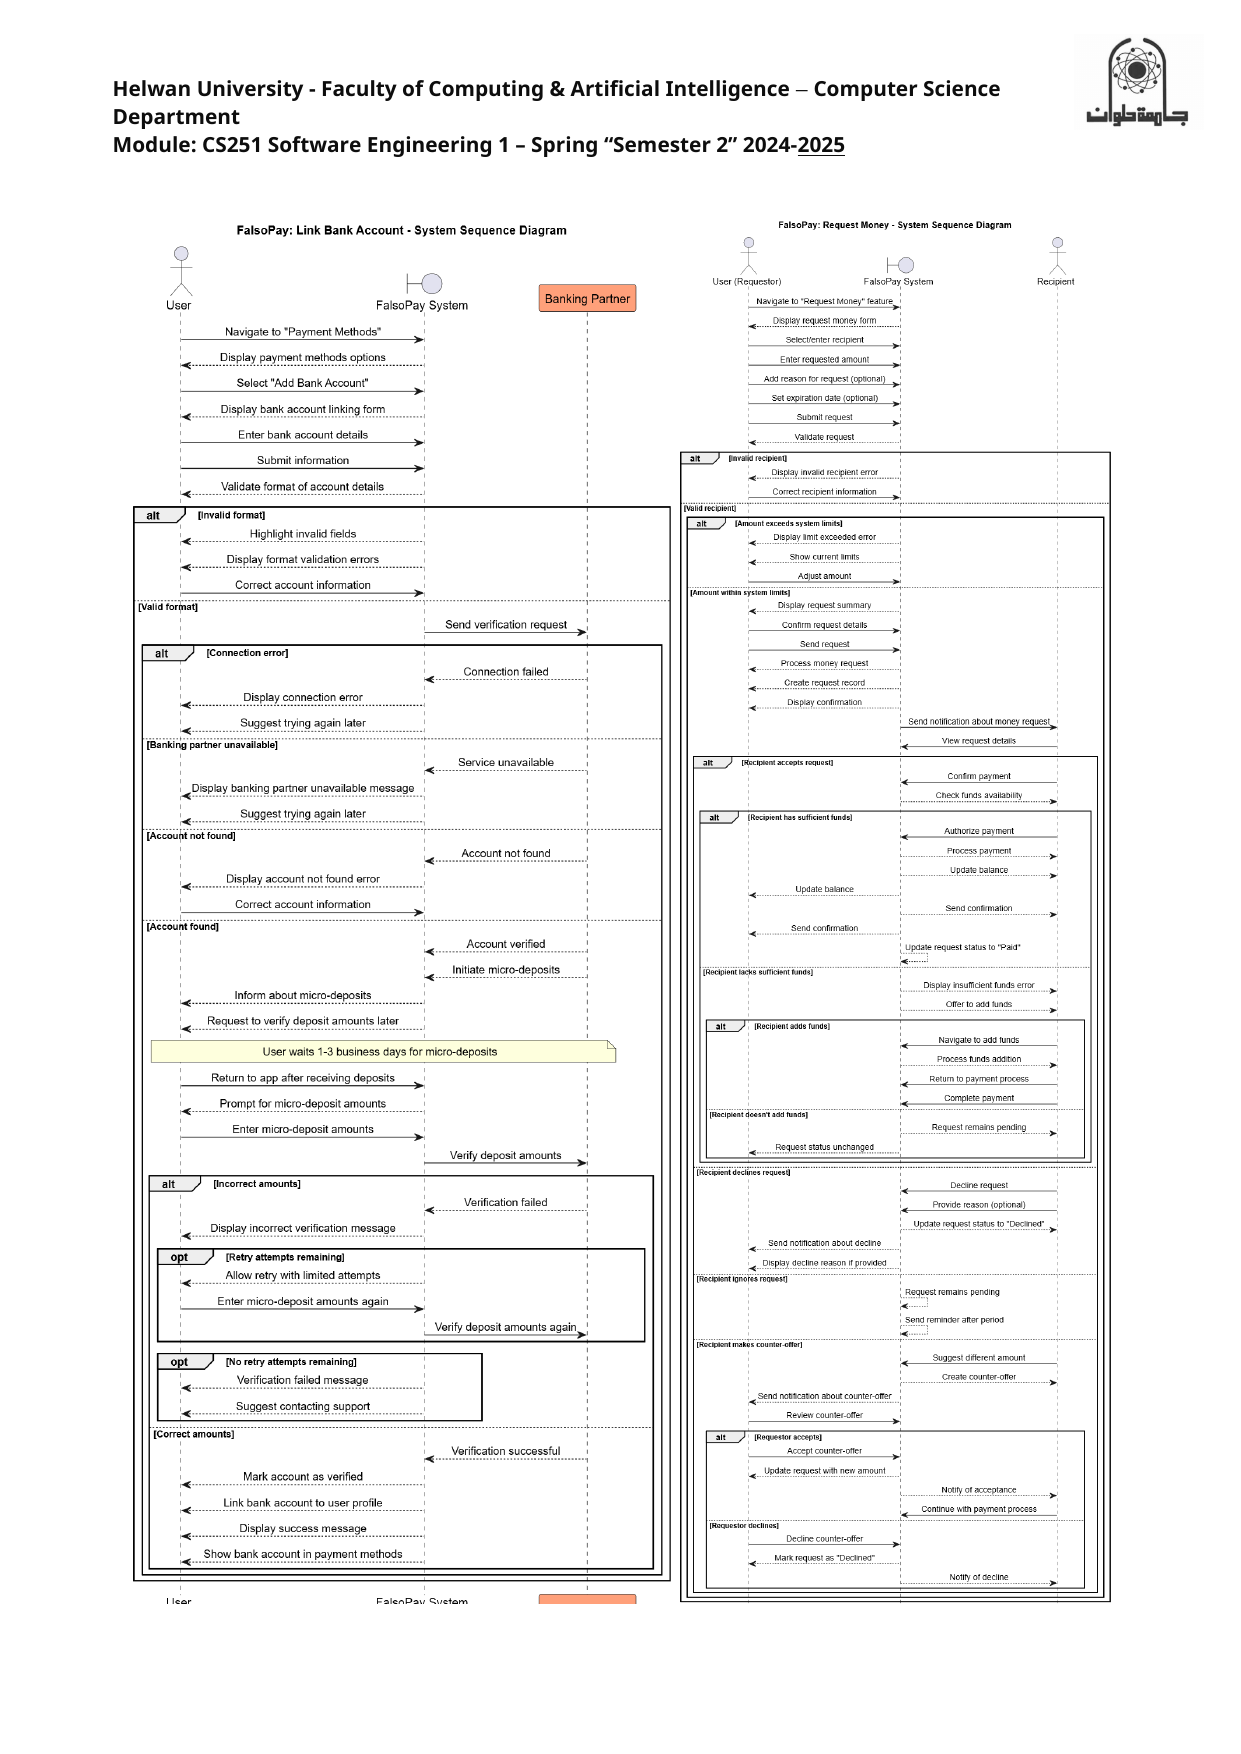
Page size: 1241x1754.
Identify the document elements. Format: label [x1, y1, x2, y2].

picture [126, 209, 1114, 1604]
